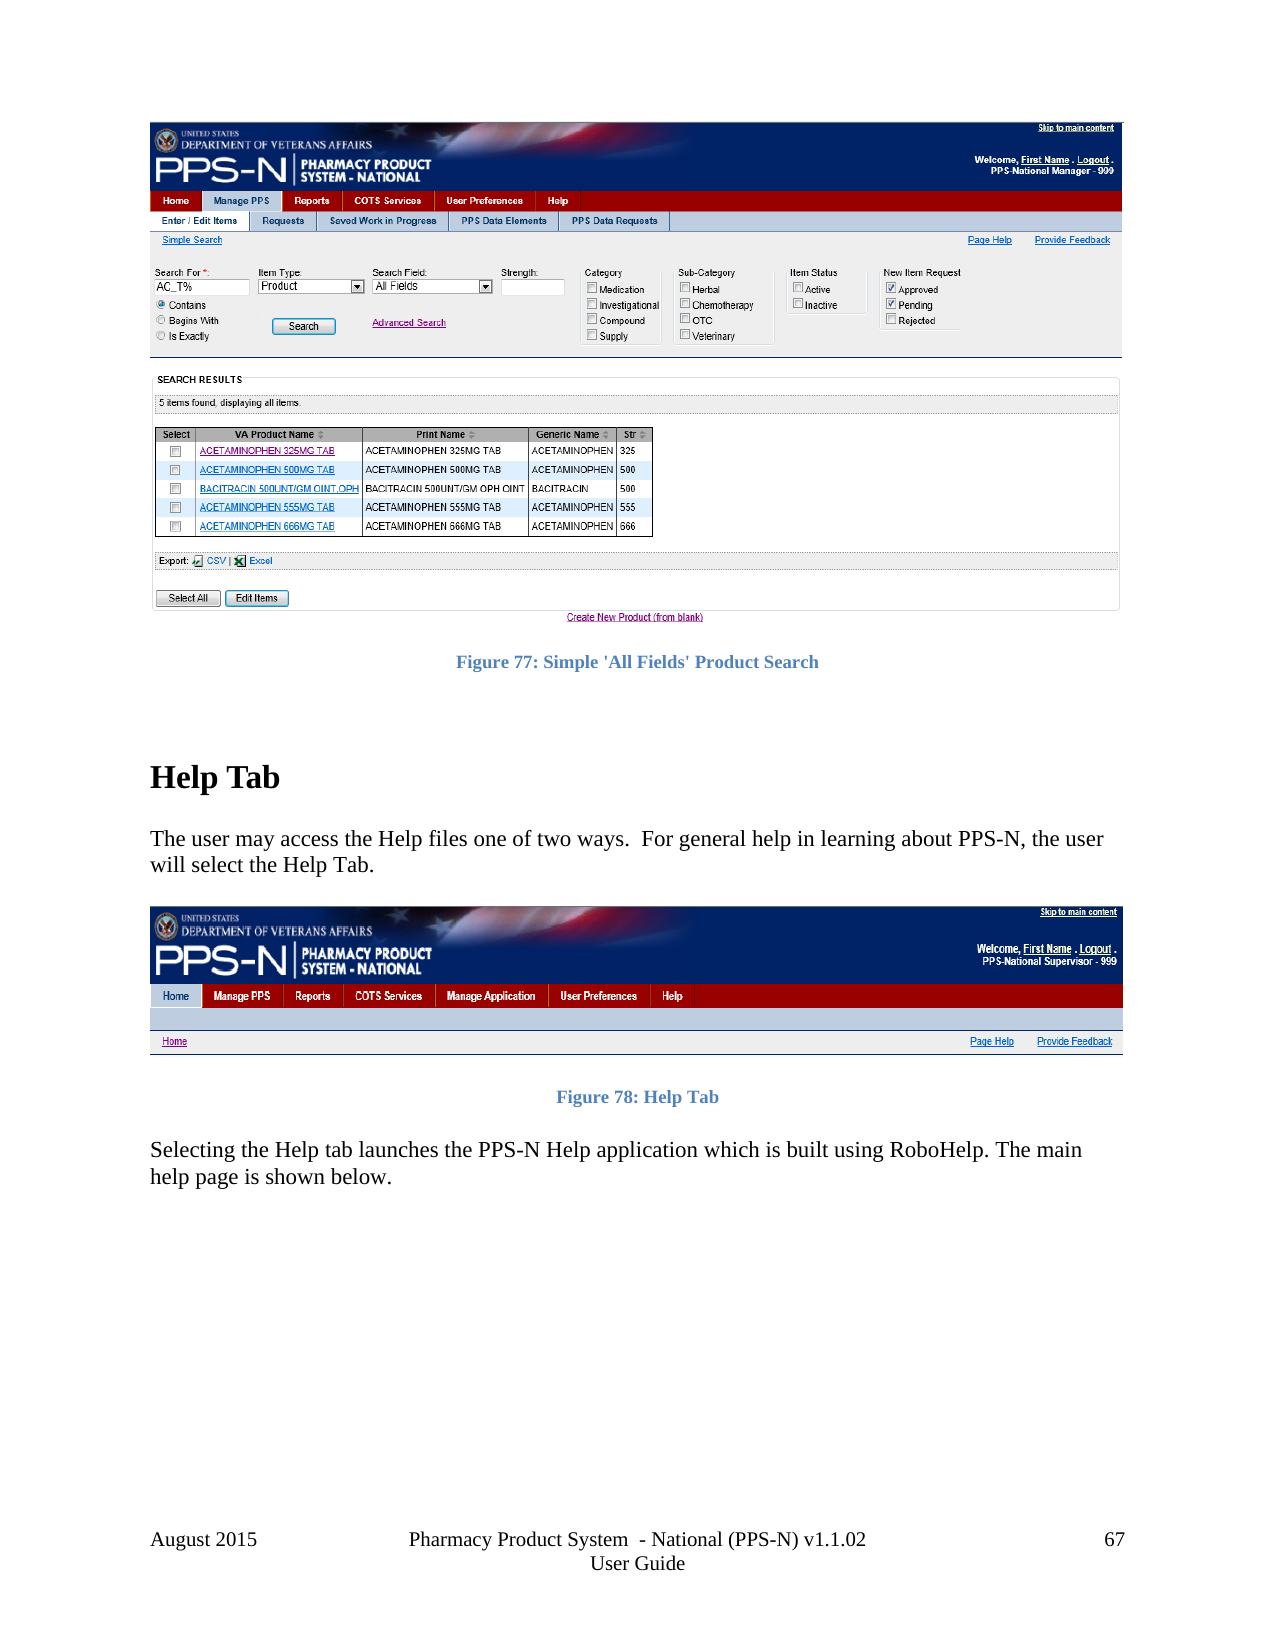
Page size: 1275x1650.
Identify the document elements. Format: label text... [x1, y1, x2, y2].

text Figure 77: Simple 'All Fields' Product Search [150, 651, 1125, 673]
text The user may access the Help files one of two ways. For general help in learning about PPS-N, the user will select the Help Tab. [150, 825, 1125, 877]
text Figure 78: Help Tab [150, 1086, 1125, 1107]
subtitle Help Tab [150, 757, 1125, 796]
text Selecting the Help tab launches the PPS-N Help application which is built using RoboHelp. The main help page is shown below. [150, 1137, 1125, 1189]
picture [150, 121, 1124, 622]
picture [150, 906, 1123, 1057]
